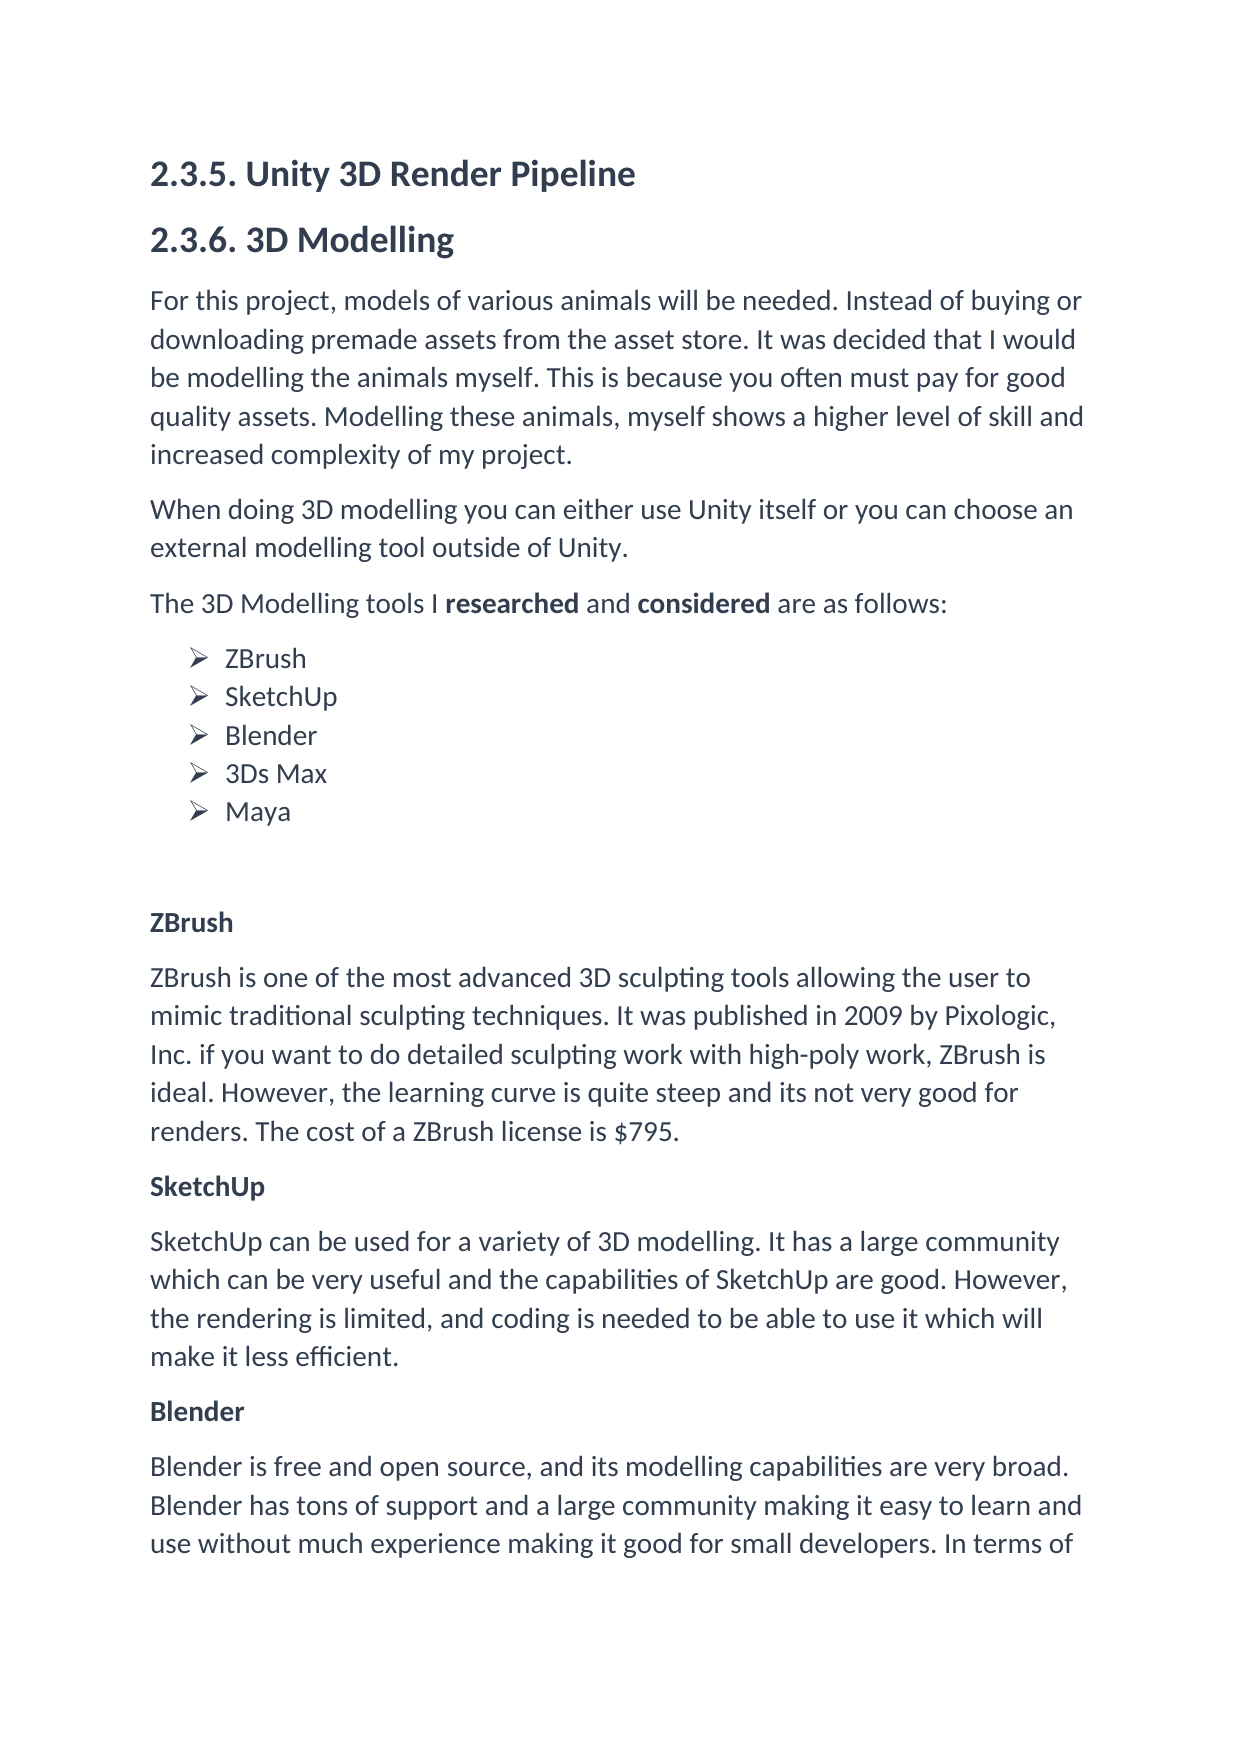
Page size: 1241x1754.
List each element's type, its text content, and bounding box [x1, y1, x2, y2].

text For this project, models of various animals will be needed. Instead of buying or downloading premade assets from the asset store. It was decided that I would be modelling the animals myself. This is because you often must pay for good quality assets. Modelling these animals, myself shows a higher level of skill and increased complexity of my project. [150, 282, 1090, 472]
text ZBrush is one of the most advanced 3D sculpting tools allowing the user to mimic traditional sculpting techniques. It was published in 2009 by Pixologic, Inc. if you want to do detailed sculpting work with high-poly work, ZBrush is ideal. However, the learning curve is quite steep and its not very good for renders. The cost of a ZBrush license is $795. [150, 959, 1090, 1148]
list Maya [187, 793, 1090, 829]
text 2.3.6. 3D Modelling [150, 216, 1090, 262]
list 3Ds Max [187, 755, 1090, 791]
text ZBrush [150, 904, 1090, 939]
text When doing 3D modelling you can either use Unity itself or you can choose an external modelling tool outside of Unity. [150, 491, 1090, 565]
text The 3D Modelling tools I researched and considered are as follows: [150, 585, 1090, 620]
list Blender [187, 717, 1090, 752]
text SketchUp [150, 1168, 1090, 1203]
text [150, 1448, 1090, 1561]
text SketchUp can be used for a variety of 3D modelling. It has a large community which can be very useful and the capabilities of SketchUp are good. However, the rendering is limited, and coding is needed to be able to use it which will make it less efficient. [150, 1223, 1090, 1374]
list SketchUp [187, 678, 1090, 714]
list ZBrush [187, 640, 1090, 675]
text Blender [150, 1393, 1090, 1429]
text 2.3.5. Unity 3D Render Pipeline [150, 150, 1090, 196]
